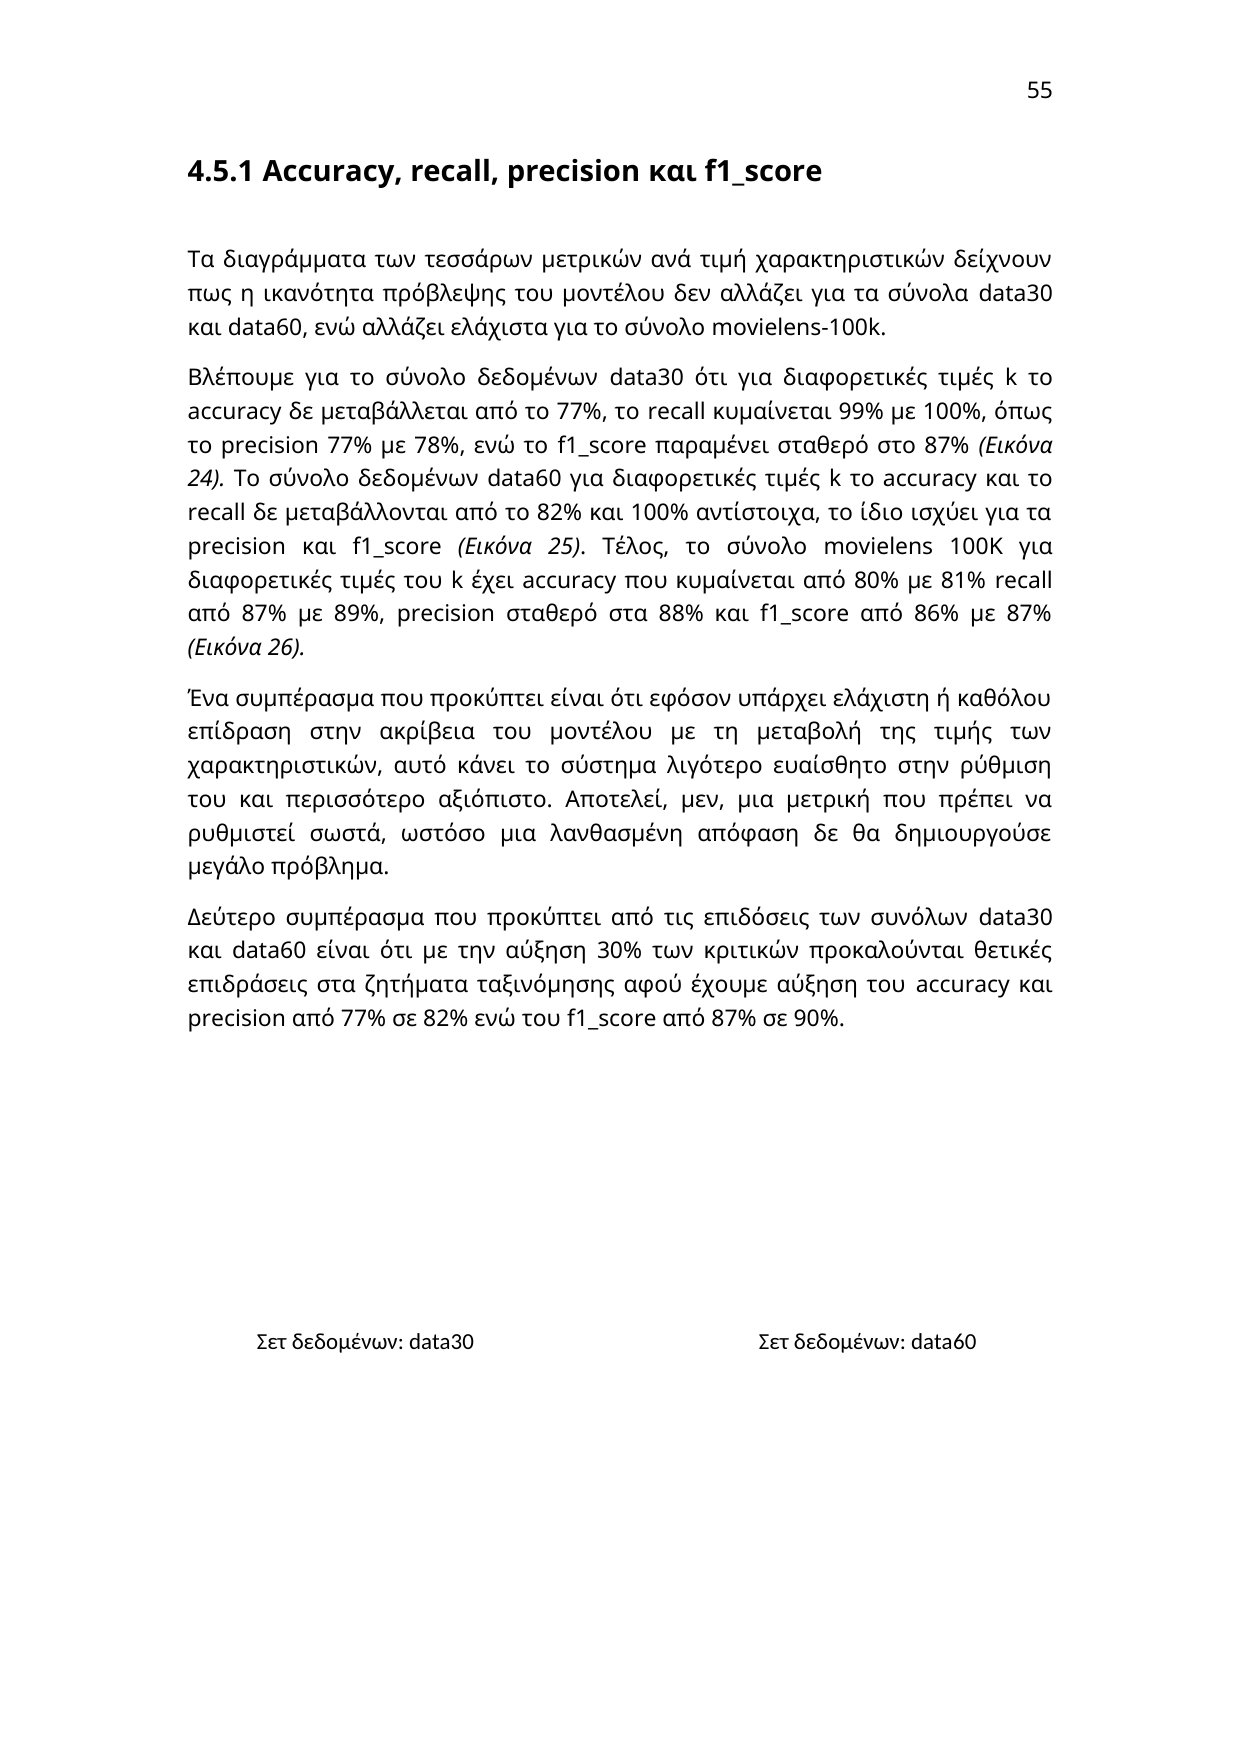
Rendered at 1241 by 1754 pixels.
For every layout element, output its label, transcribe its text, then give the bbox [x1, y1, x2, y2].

text Ένα συμπέρασμα που προκύπτει είναι ότι εφόσον υπάρχει ελάχιστη ή καθόλου επίδραση στην ακρίβεια του μοντέλου με τη μεταβολή της τιμής των χαρακτηριστικών, αυτό κάνει το σύστημα λιγότερο ευαίσθητο στην ρύθμιση του και περισσότερο αξιόπιστο. Αποτελεί, μεν, μια μετρική που πρέπει να ρυθμιστεί σωστά, ωστόσο μια λανθασμένη απόφαση δε θα δημιουργούσε μεγάλο πρόβλημα. [187, 682, 1053, 882]
text Τα διαγράμματα των τεσσάρων μετρικών ανά τιμή χαρακτηριστικών δείχνουν πως η ικανότητα πρόβλεψης του μοντέλου δεν αλλάζει για τα σύνολα data30 και data60, ενώ αλλάζει ελάχιστα για το σύνολο movielens-100k. [187, 243, 1053, 342]
subtitle Accuracy, recall, precision και f1_score [187, 150, 1053, 190]
table_header Σετ δεδομένων: data30 [113, 1327, 617, 1373]
text Βλέπουμε για το σύνολο δεδομένων data30 ότι για διαφορετικές τιμές k το accuracy δε μεταβάλλεται από το 77%, το recall κυμαίνεται 99% με 100%, όπως το precision 77% με 78%, ενώ το f1_score παραμένει σταθερό στο 87% (Εικόνα 24). Το σύνολο δεδομένων data60 για διαφορετικές τιμές k το accuracy και το recall δε μεταβάλλονται από το 82% και 100% αντίστοιχα, το ίδιο ισχύει για τα precision και f1_score (Εικόνα 25). Τέλος, το σύνολο movielens 100K για διαφορετικές τιμές του k έχει accuracy που κυμαίνεται από 80% με 81% recall από 87% με 89%, precision σταθερό στα 88% και f1_score από 86% με 87% (Εικόνα 26). [187, 361, 1053, 662]
text Δεύτερο συμπέρασμα που προκύπτει από τις επιδόσεις των συνόλων data30 και data60 είναι ότι με την αύξηση 30% των κριτικών προκαλούνται θετικές επιδράσεις στα ζητήματα ταξινόμησης αφού έχουμε αύξηση του accuracy και precision από 77% σε 82% ενώ του f1_score από 87% σε 90%. [187, 901, 1053, 1033]
table_header Σετ δεδομένων: data60 [618, 1327, 1117, 1373]
